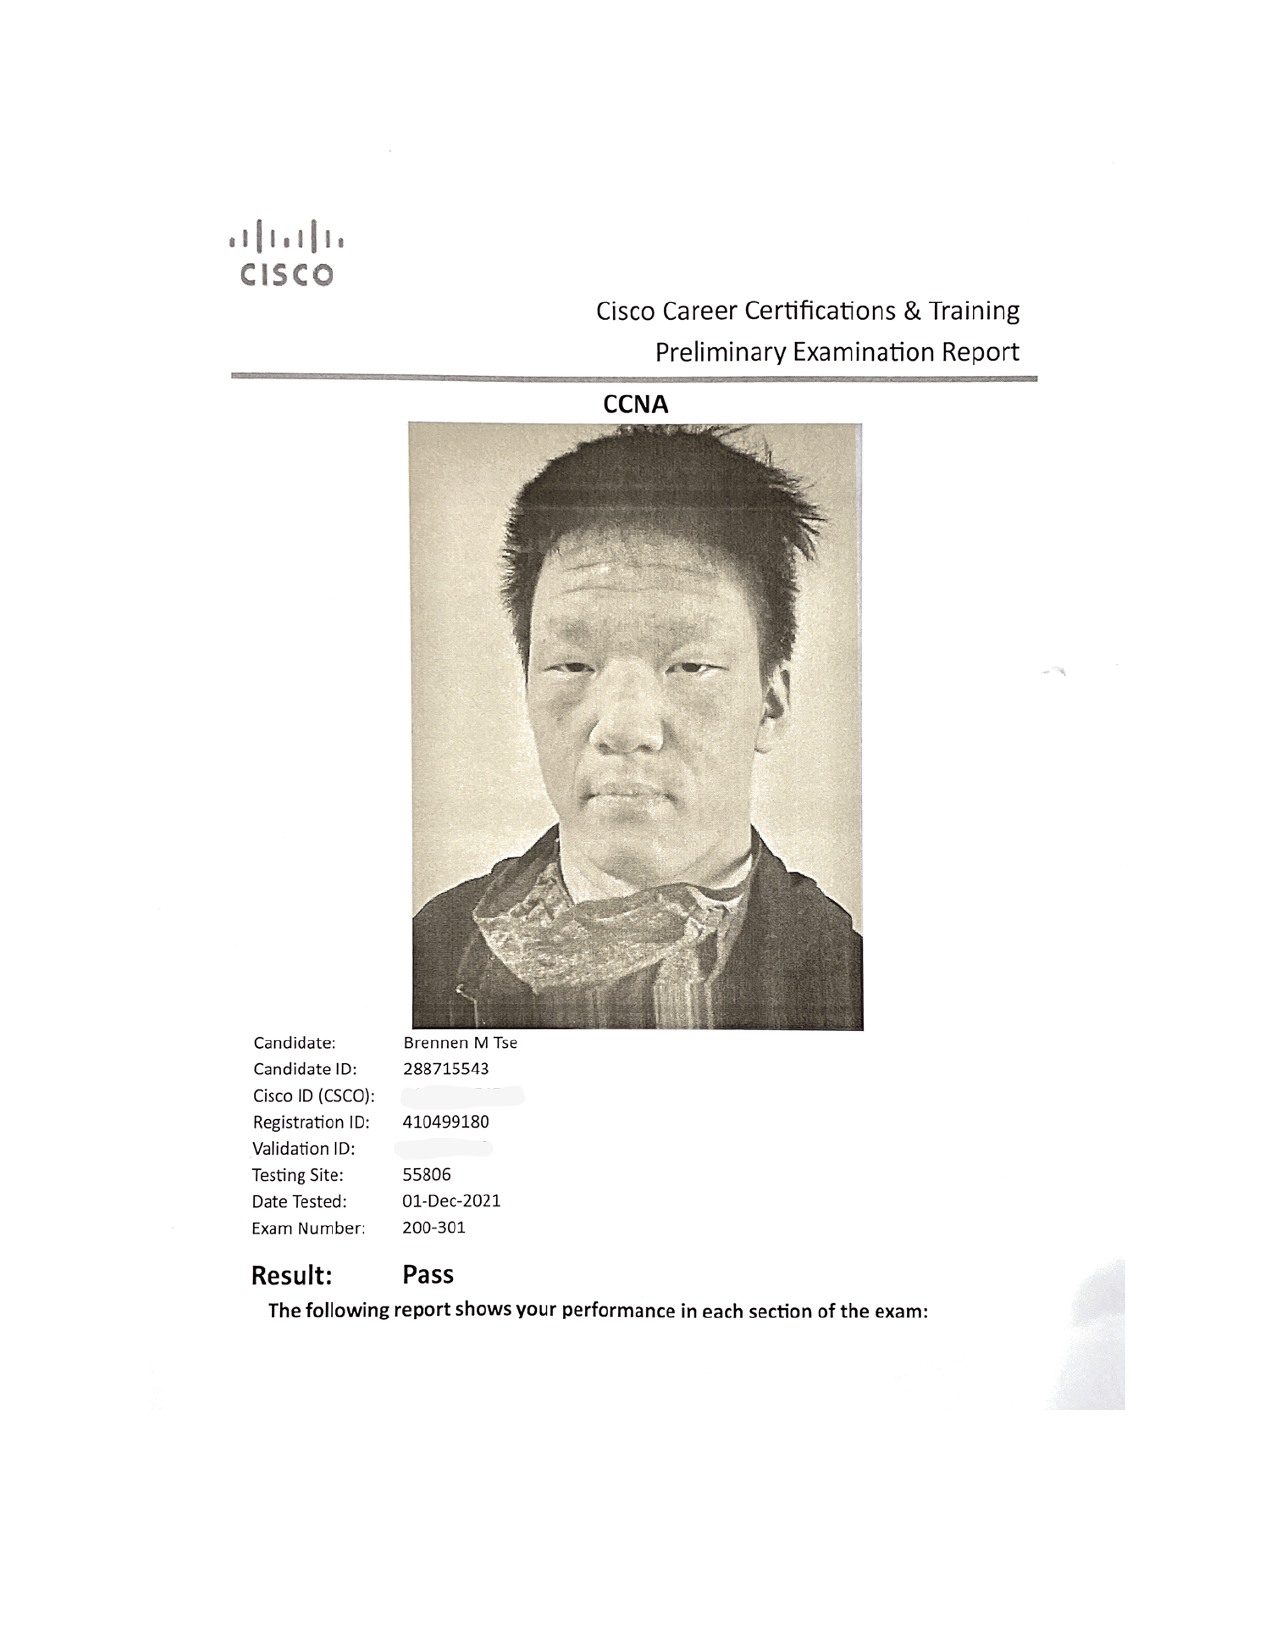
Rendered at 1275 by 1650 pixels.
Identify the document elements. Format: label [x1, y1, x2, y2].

picture [150, 150, 1125, 1410]
